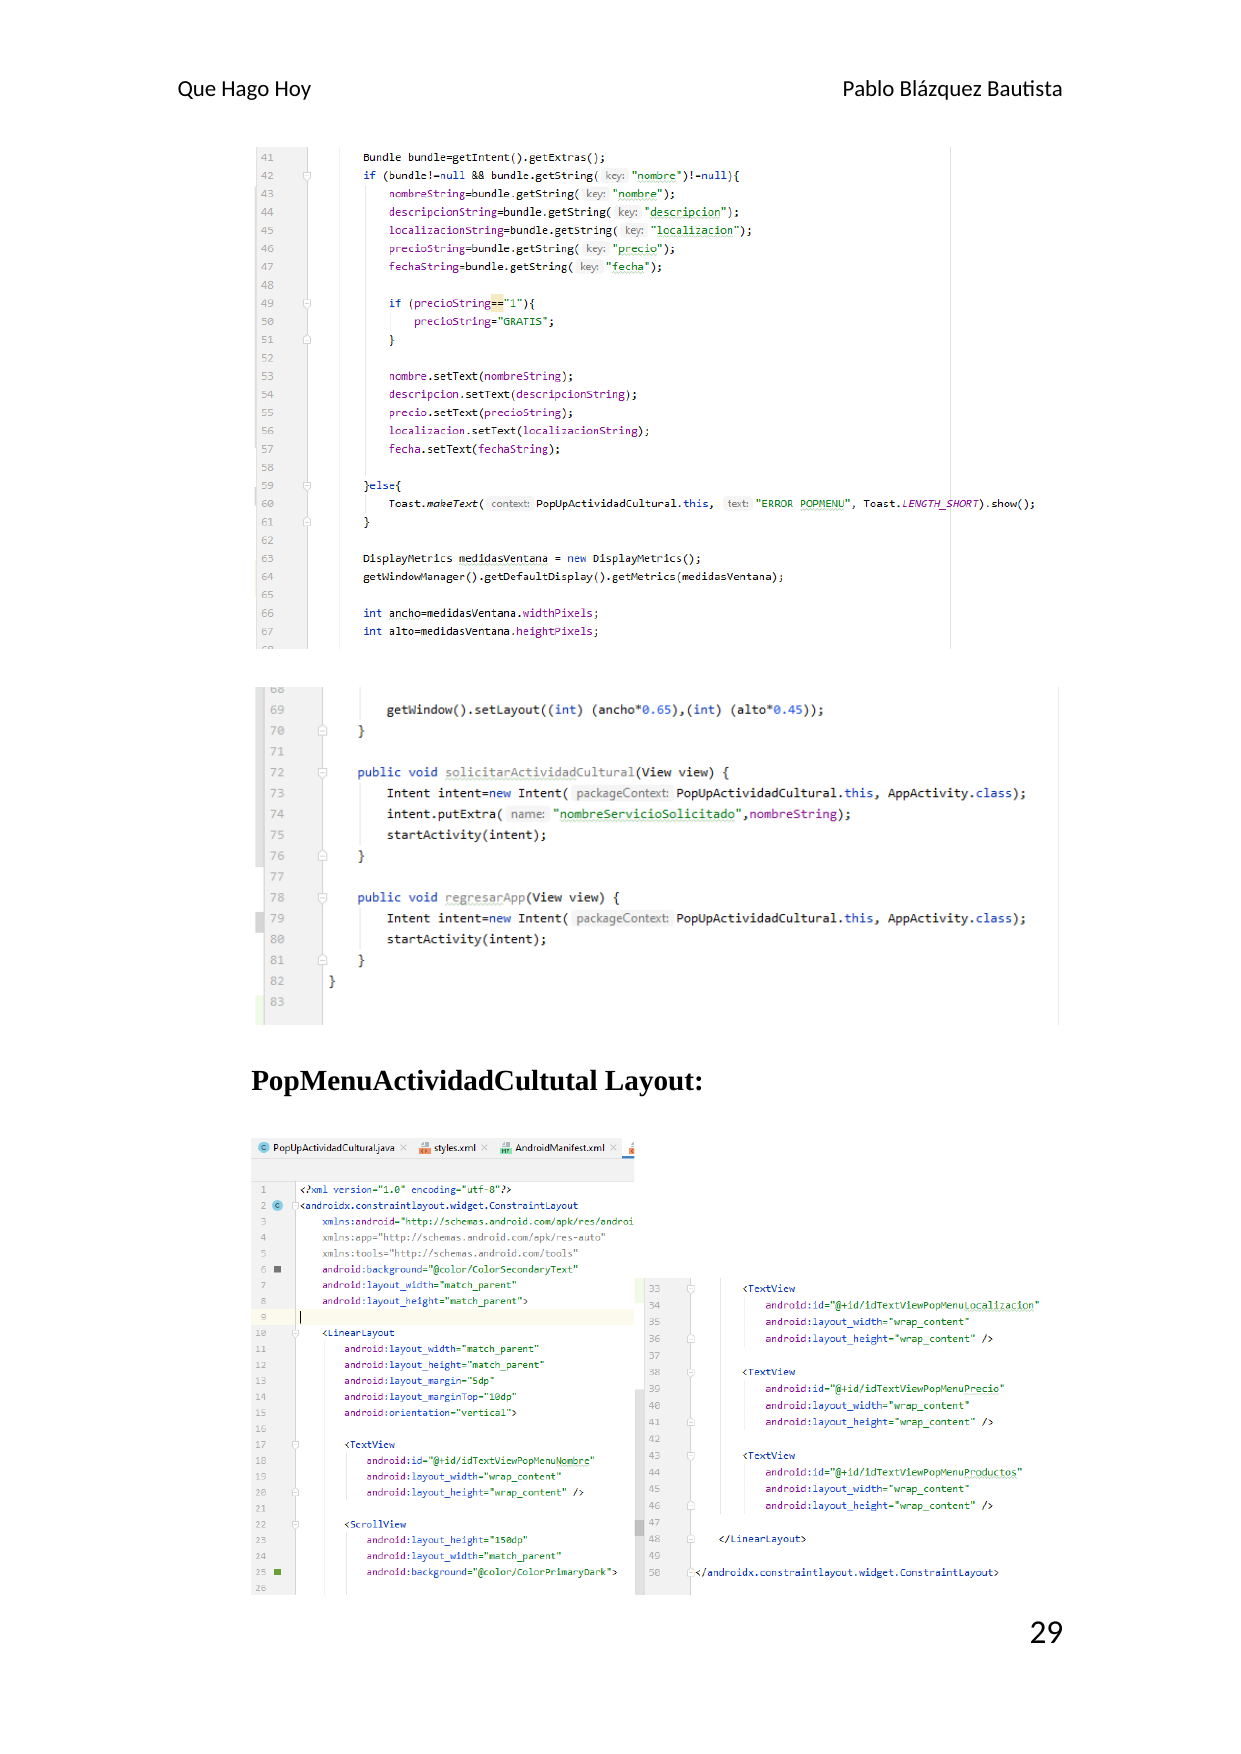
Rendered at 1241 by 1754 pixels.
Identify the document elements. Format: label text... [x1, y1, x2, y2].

text PopMenuActividadCultutal Layout: [251, 1063, 1063, 1097]
picture [251, 1138, 1048, 1595]
picture [254, 147, 1060, 649]
picture [255, 687, 1059, 1025]
